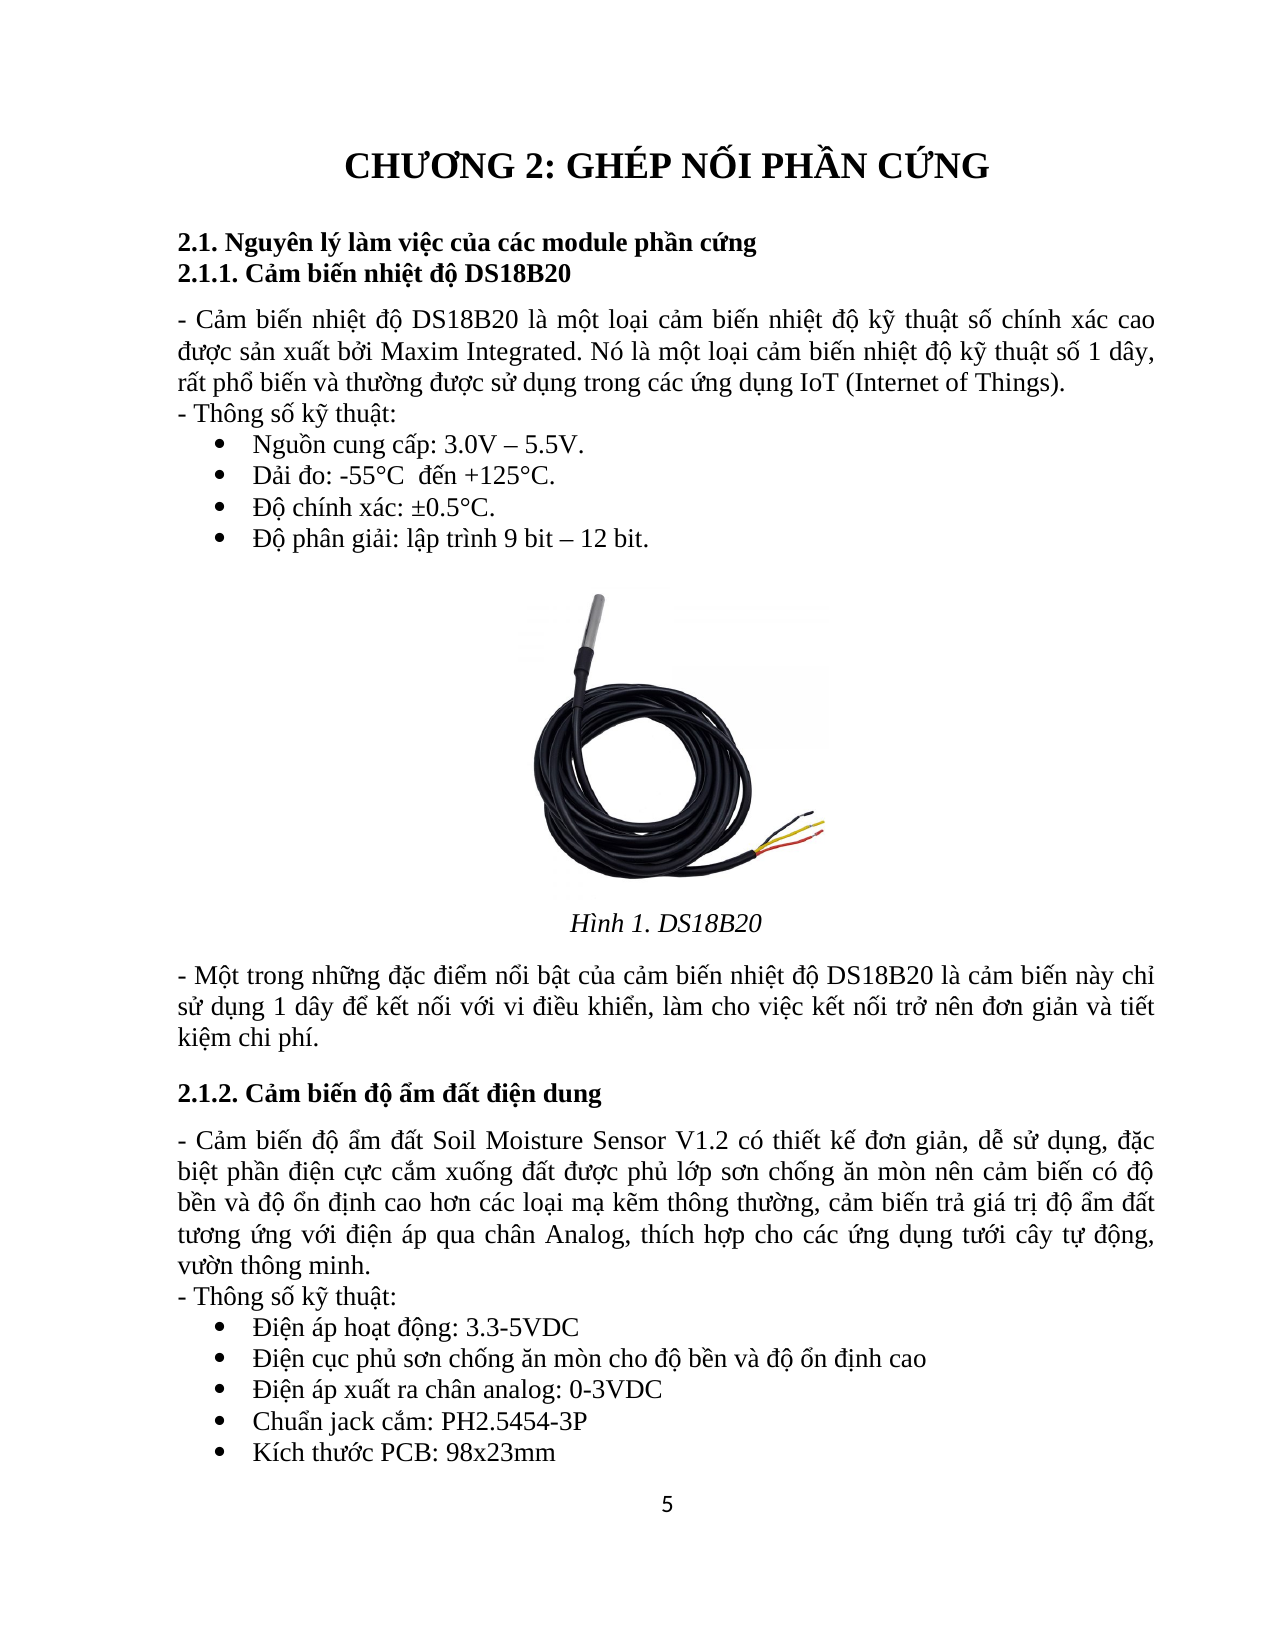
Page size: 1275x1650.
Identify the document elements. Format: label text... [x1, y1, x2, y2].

text - Thông số kỹ thuật: [177, 397, 1157, 428]
text Hình 1. DS18B20 [177, 907, 1157, 938]
list Chuẩn jack cắm: PH2.5454-3P [215, 1405, 1157, 1436]
text - Thông số kỹ thuật: [177, 1280, 1157, 1311]
subtitle 2.1. Nguyên lý làm việc của các module phần cứng [177, 226, 1157, 257]
text 2.1.2. Cảm biến độ ẩm đất điện dung [177, 1078, 1157, 1109]
list Điện áp hoạt động: 3.3-5VDC [215, 1311, 1157, 1342]
text - Cảm biến độ ẩm đất Soil Moisture Sensor V1.2 có thiết kế đơn giản, dễ sử dụng, đặc biệt phần điện cực cắm xuống đất được phủ lớp sơn chống ăn mòn nên cảm biến có độ bền và độ ổn định cao hơn các loại mạ kẽm thông thường, cảm biến trả giá trị độ ẩm đất tương ứng với điện áp qua chân Analog, thích hợp cho các ứng dụng tưới cây tự động, vườn thông minh. [177, 1124, 1157, 1280]
list Điện áp xuất ra chân analog: 0-3VDC [215, 1374, 1157, 1405]
list Kích thước PCB: 98x23mm [215, 1436, 1157, 1467]
text - Một trong những đặc điểm nổi bật của cảm biến nhiệt độ DS18B20 là cảm biến này chỉ sử dụng 1 dây để kết nối với vi điều khiển, làm cho việc kết nối trở nên đơn giản và tiết kiệm chi phí. [177, 959, 1157, 1053]
list Độ chính xác: ±0.5°C. [215, 491, 1157, 522]
picture [505, 584, 829, 908]
list Nguồn cung cấp: 3.0V – 5.5V. [215, 428, 1157, 459]
text 2.1.1. Cảm biến nhiệt độ DS18B20 [177, 257, 1157, 288]
text - Cảm biến nhiệt độ DS18B20 là một loại cảm biến nhiệt độ kỹ thuật số chính xác cao được sản xuất bởi Maxim Integrated. Nó là một loại cảm biến nhiệt độ kỹ thuật số 1 dây, rất phổ biến và thường được sử dụng trong các ứng dụng IoT (Internet of Things). [177, 303, 1157, 397]
list Độ phân giải: lập trình 9 bit – 12 bit. [215, 522, 1157, 553]
list Điện cục phủ sơn chống ăn mòn cho độ bền và độ ổn định cao [215, 1342, 1157, 1374]
subtitle CHƯƠNG 2: GHÉP NỐI PHẦN CỨNG [177, 143, 1157, 186]
list Dải đo: -55°C đến +125°C. [215, 459, 1157, 491]
